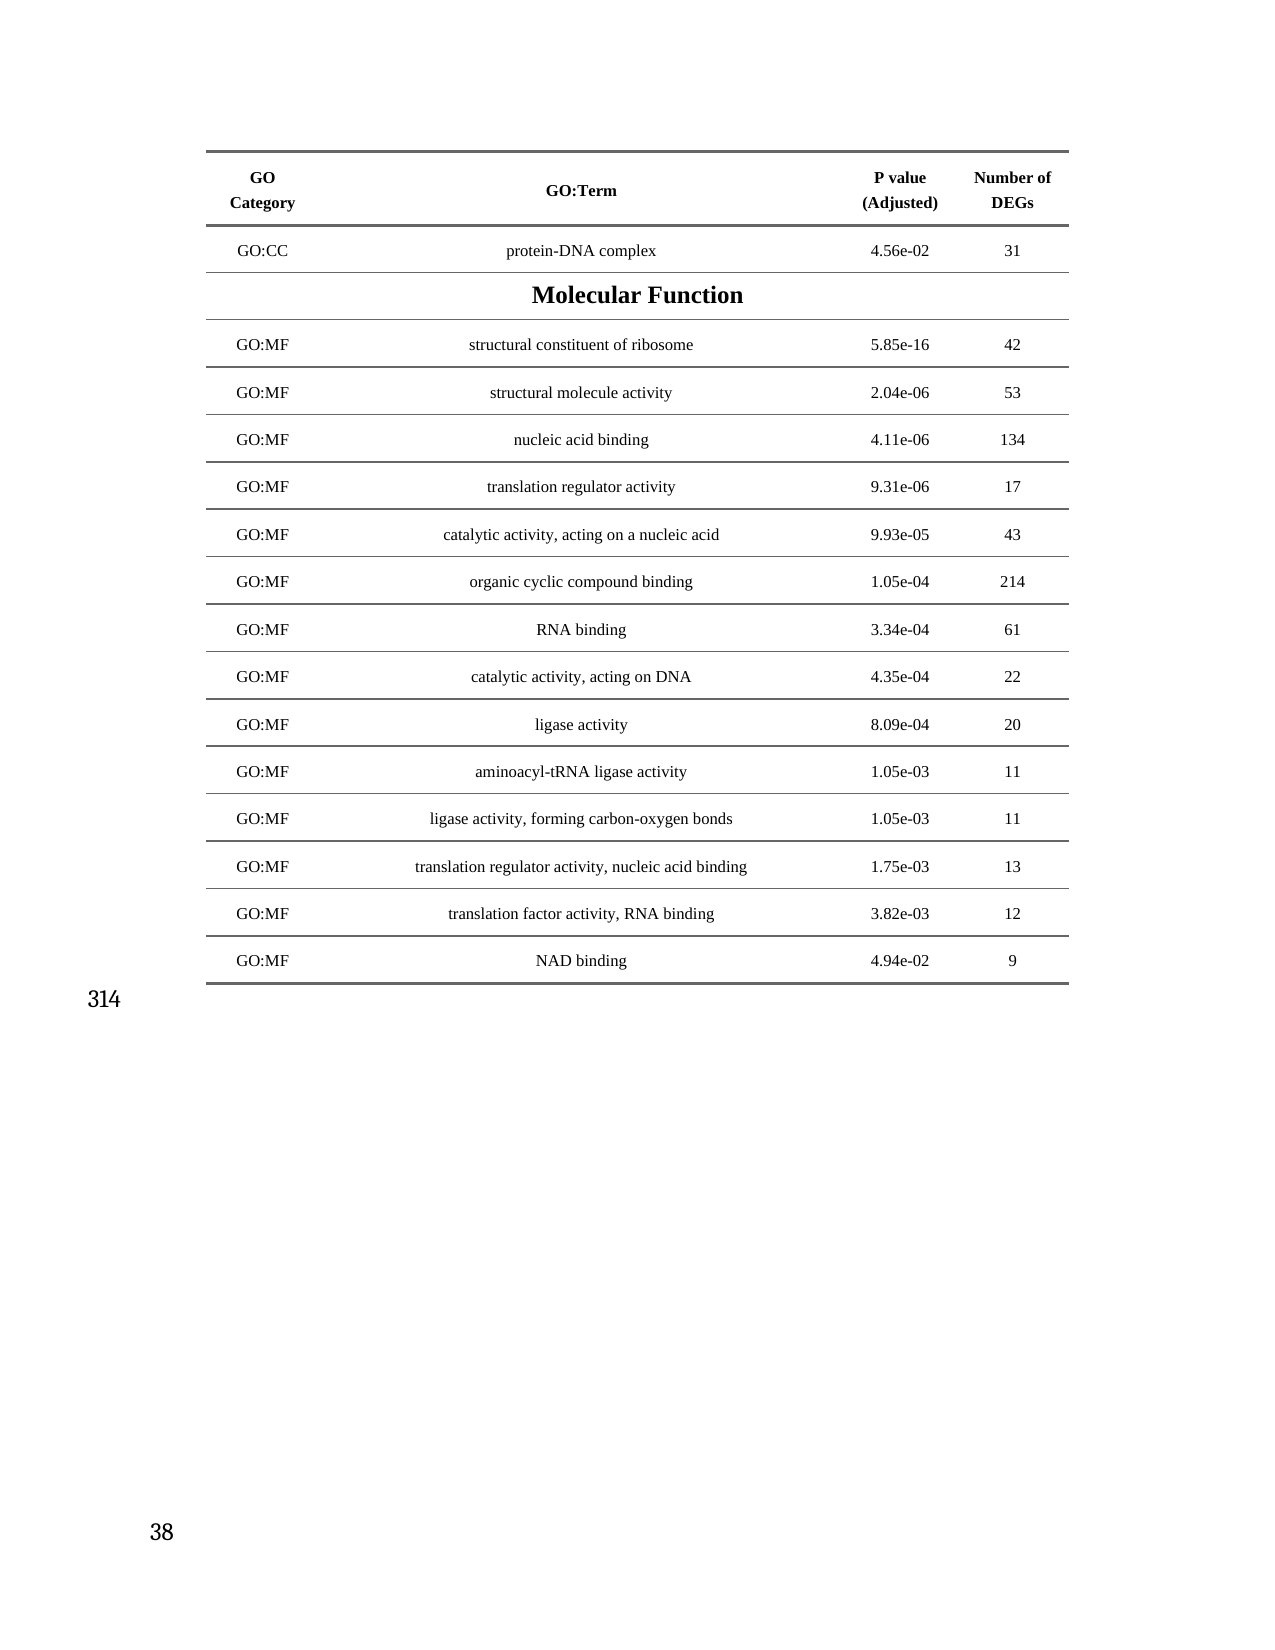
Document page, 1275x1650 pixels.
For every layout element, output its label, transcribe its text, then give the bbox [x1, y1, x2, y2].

table_cell GO:MF [206, 794, 319, 840]
table_cell 31 [956, 227, 1069, 271]
table_cell Molecular Function [206, 273, 1069, 319]
table_cell 214 [956, 557, 1069, 603]
table_header P value (Adjusted) [844, 153, 956, 224]
table_cell GO:MF [206, 463, 319, 508]
table_cell structural constituent of ribosome [319, 320, 844, 366]
table_cell 11 [956, 794, 1069, 840]
table_cell 5.85e-16 [844, 320, 956, 366]
table_cell 12 [956, 889, 1069, 935]
table_cell 43 [956, 510, 1069, 556]
table_cell 9.31e-06 [844, 463, 956, 508]
table_cell organic cyclic compound binding [319, 557, 844, 603]
table_cell 1.05e-03 [844, 794, 956, 840]
table_cell 4.56e-02 [844, 227, 956, 271]
table_cell GO:MF [206, 842, 319, 887]
table_cell 4.35e-04 [844, 652, 956, 698]
table_cell ligase activity [319, 700, 844, 745]
table_cell catalytic activity, acting on DNA [319, 652, 844, 698]
table_cell GO:MF [206, 700, 319, 745]
table_cell translation regulator activity [319, 463, 844, 508]
table_cell GO:MF [206, 747, 319, 793]
table_cell 61 [956, 605, 1069, 651]
table_cell 4.11e-06 [844, 415, 956, 461]
table_cell GO:MF [206, 510, 319, 556]
table_cell translation factor activity, RNA binding [319, 889, 844, 935]
table_cell GO:MF [206, 937, 319, 982]
table_cell 1.05e-03 [844, 747, 956, 793]
table_cell GO:MF [206, 415, 319, 461]
table_cell NAD binding [319, 937, 844, 982]
table_cell 17 [956, 463, 1069, 508]
table_cell 1.75e-03 [844, 842, 956, 887]
table_cell 9.93e-05 [844, 510, 956, 556]
table_cell 53 [956, 368, 1069, 413]
table_cell 42 [956, 320, 1069, 366]
table_cell 22 [956, 652, 1069, 698]
table_cell GO:CC [206, 227, 319, 271]
table_cell GO:MF [206, 557, 319, 603]
table_cell 4.94e-02 [844, 937, 956, 982]
table_cell translation regulator activity, nucleic acid binding [319, 842, 844, 887]
table_cell 13 [956, 842, 1069, 887]
table_cell nucleic acid binding [319, 415, 844, 461]
table_cell protein-DNA complex [319, 227, 844, 271]
table_cell 2.04e-06 [844, 368, 956, 413]
table_cell 134 [956, 415, 1069, 461]
table_header Number of DEGs [956, 153, 1069, 224]
table_header GO:Term [319, 153, 844, 224]
table_cell 3.34e-04 [844, 605, 956, 651]
table_cell 3.82e-03 [844, 889, 956, 935]
table_cell GO:MF [206, 368, 319, 413]
table_cell 11 [956, 747, 1069, 793]
table_cell aminoacyl-tRNA ligase activity [319, 747, 844, 793]
table_cell ligase activity, forming carbon-oxygen bonds [319, 794, 844, 840]
table_cell 1.05e-04 [844, 557, 956, 603]
table_cell 20 [956, 700, 1069, 745]
table_cell structural molecule activity [319, 368, 844, 413]
table_cell GO:MF [206, 320, 319, 366]
table_cell catalytic activity, acting on a nucleic acid [319, 510, 844, 556]
table_cell GO:MF [206, 889, 319, 935]
table_cell GO:MF [206, 652, 319, 698]
table_cell GO:MF [206, 605, 319, 651]
table_cell 9 [956, 937, 1069, 982]
table_cell RNA binding [319, 605, 844, 651]
table_cell 8.09e-04 [844, 700, 956, 745]
table_header GO Category [206, 153, 319, 224]
